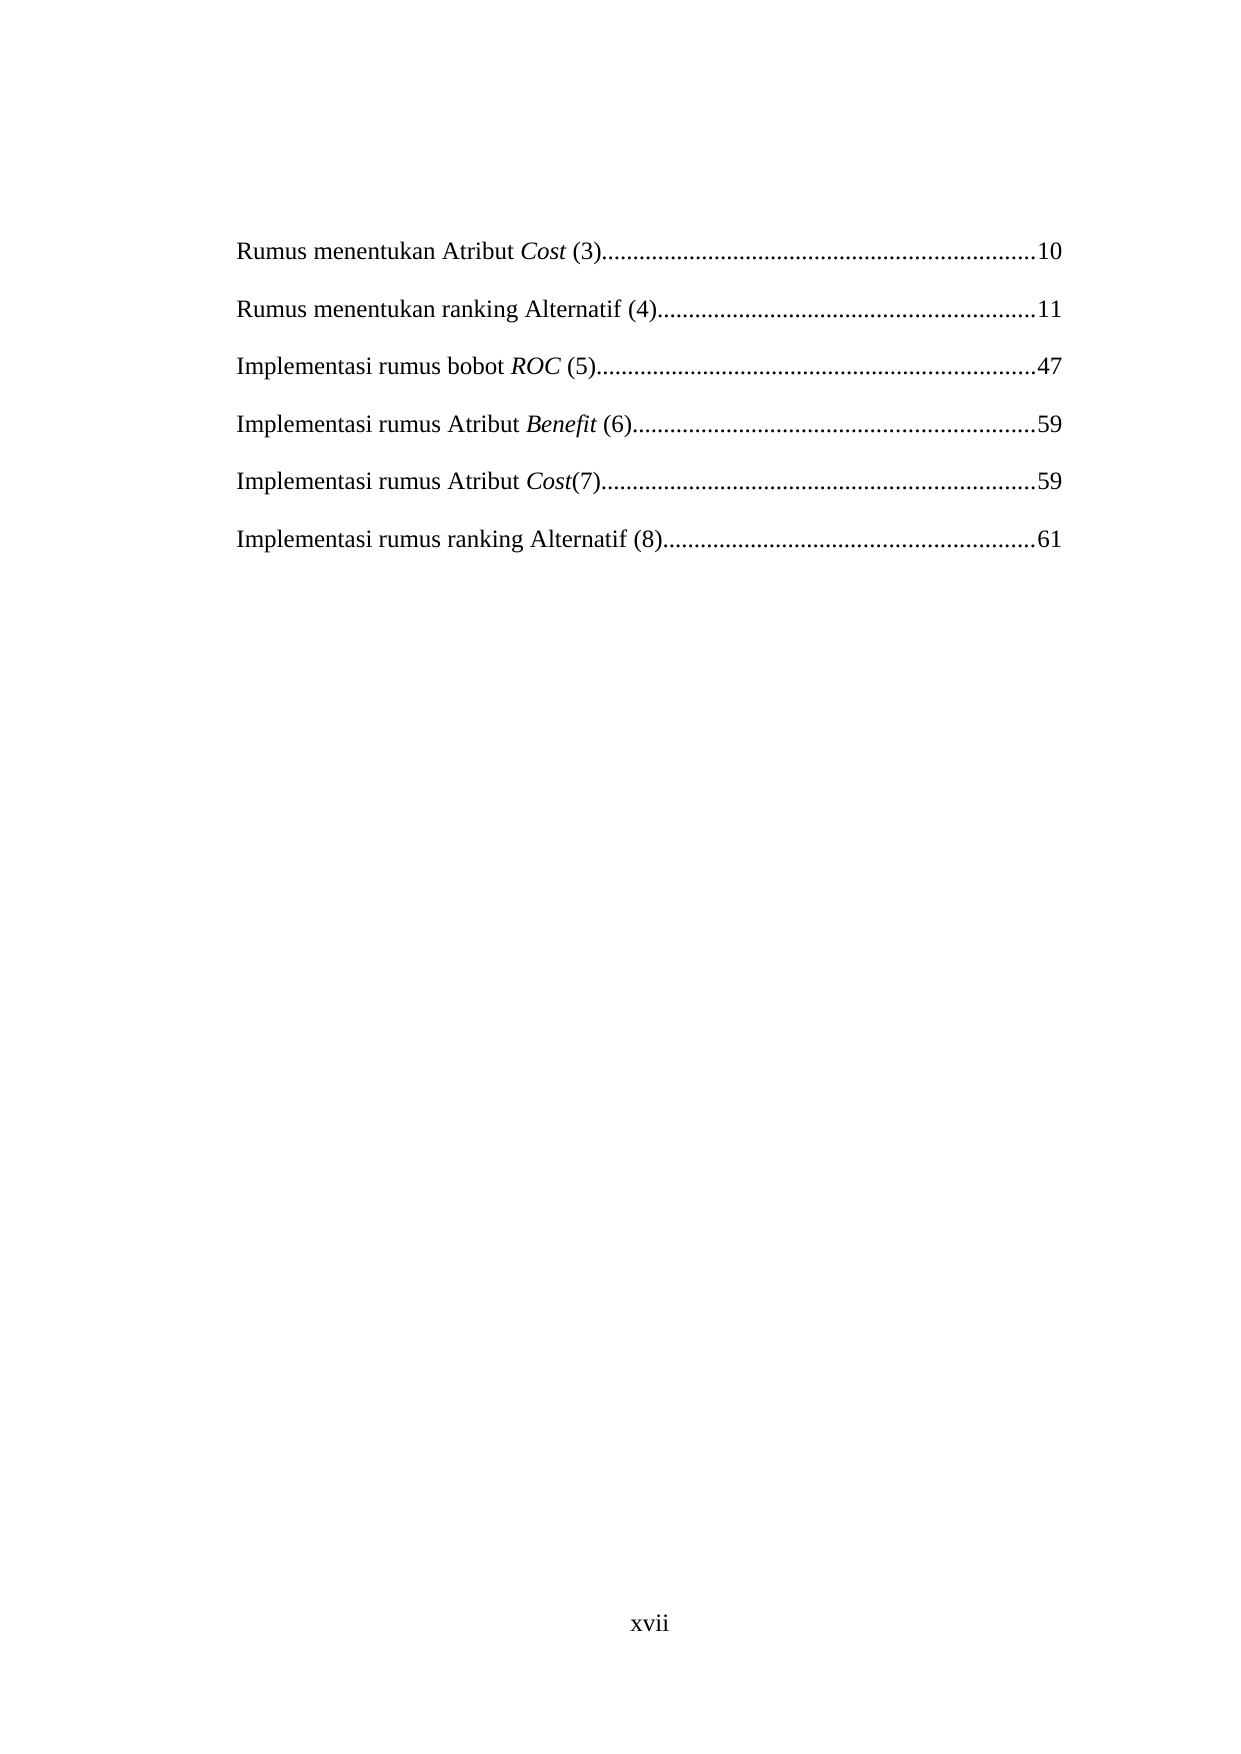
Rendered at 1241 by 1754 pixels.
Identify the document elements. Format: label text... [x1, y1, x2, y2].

text Implementasi rumus bobot ROC (5) 47 [236, 351, 1063, 380]
text Rumus menentukan Atribut Cost (3) 10 [236, 236, 1063, 265]
text Implementasi rumus Atribut Cost(7) 59 [236, 466, 1063, 495]
text Rumus menentukan ranking Alternatif (4) 11 [236, 294, 1063, 322]
text Implementasi rumus Atribut Benefit (6) 59 [236, 409, 1063, 437]
text Implementasi rumus ranking Alternatif (8) 61 [236, 524, 1063, 552]
